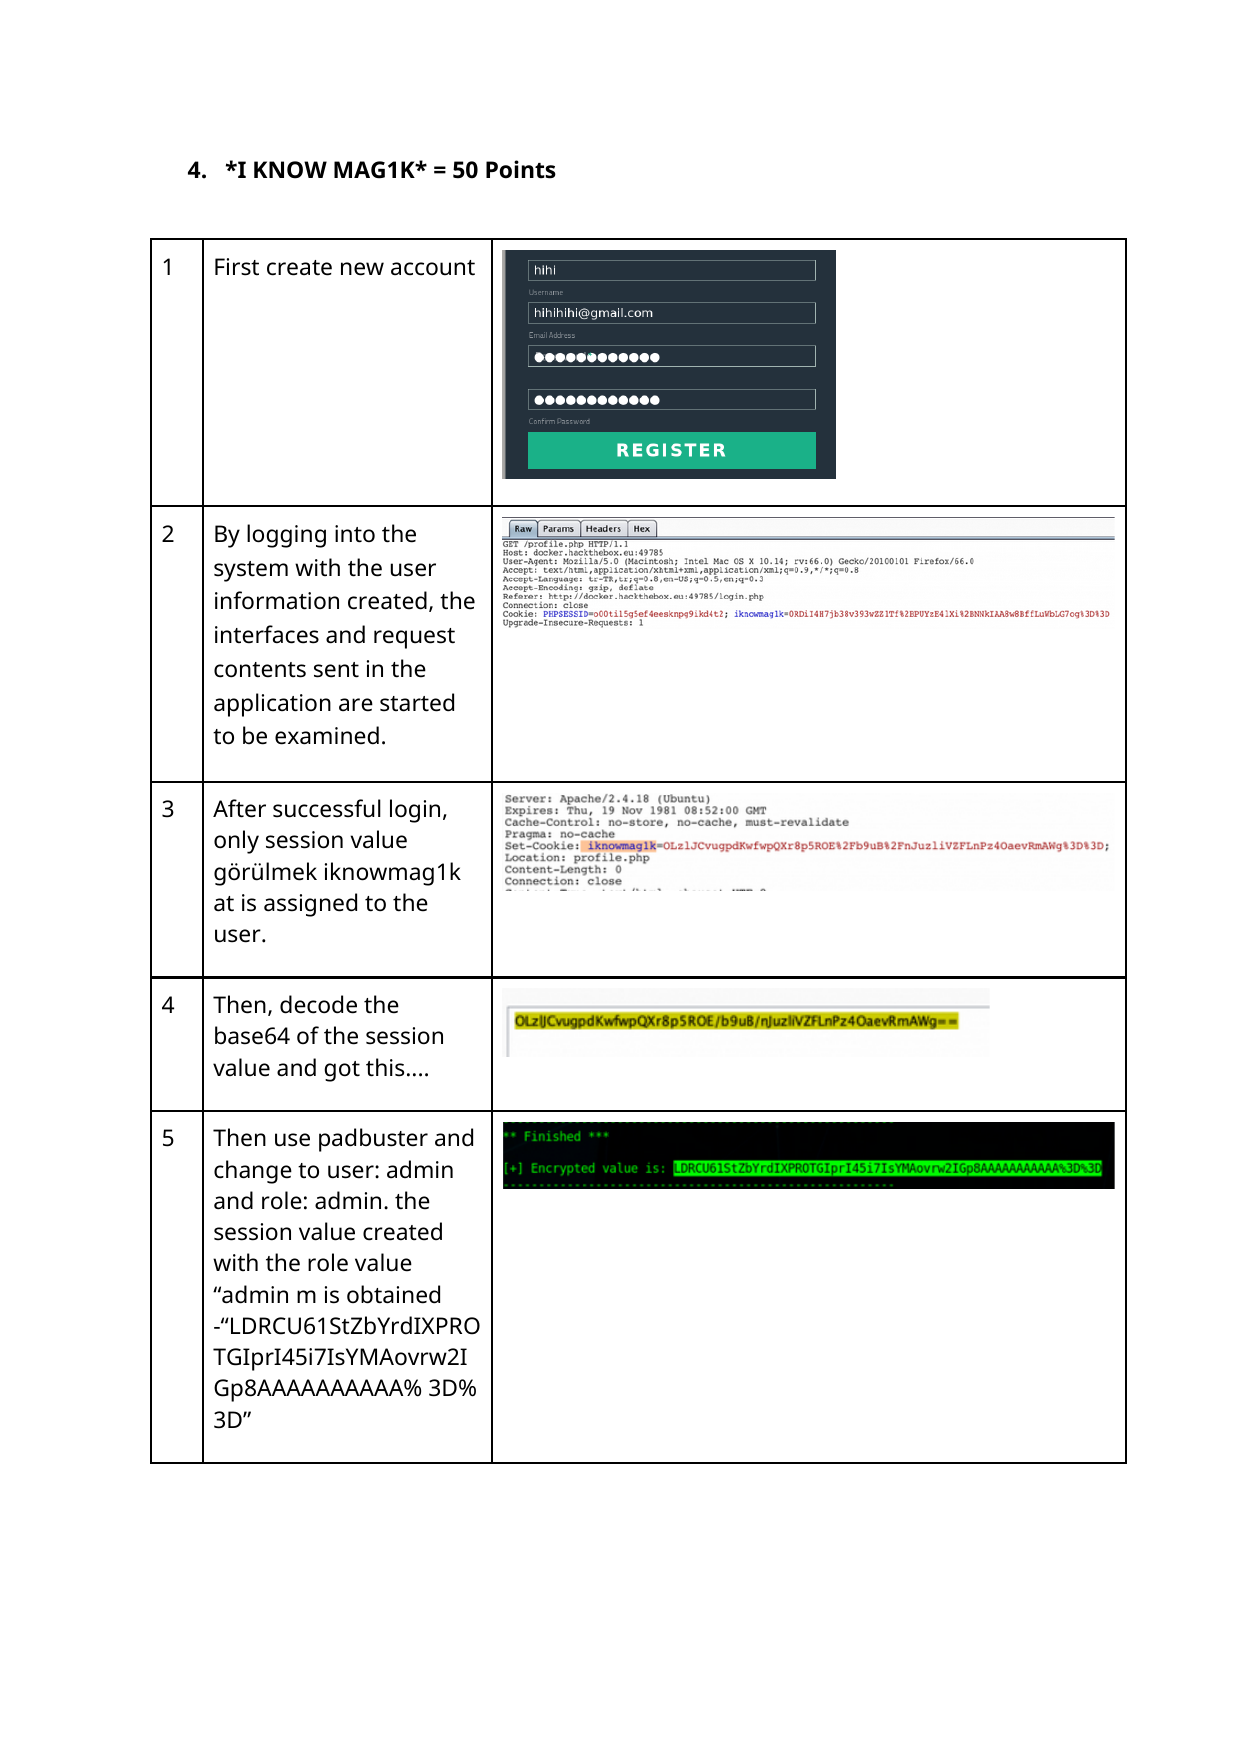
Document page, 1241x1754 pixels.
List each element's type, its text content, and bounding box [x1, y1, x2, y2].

table_cell 4 [152, 979, 202, 1110]
table_cell After successful login, only session value görülmek iknowmag1k at is assigned to the user. [204, 783, 491, 976]
subtitle *I KNOW MAG1K* = 50 Points [187, 154, 1090, 185]
table_cell Then, decode the base64 of the session value and got this.... [204, 979, 491, 1110]
table_cell Then use padbuster and change to user: admin and role: admin. the session value created with the role value “admin m is obtained -“LDRCU61StZbYrdIXPROTGIprI45i7IsYMAovrw2IGp8AAAAAAAAAA% 3D% 3D” [204, 1112, 491, 1462]
picture [502, 988, 990, 1057]
table_cell [493, 783, 1125, 976]
picture [502, 793, 1115, 891]
table_cell [493, 507, 1125, 781]
table_cell 5 [152, 1112, 202, 1462]
picture [502, 250, 836, 479]
table_cell By logging into the system with the user information created, the interfaces and request contents sent in the application are started to be examined. [204, 507, 491, 781]
table_cell 3 [152, 783, 202, 976]
picture [502, 517, 1115, 629]
table_header [493, 240, 1125, 505]
table_cell [493, 1112, 1125, 1462]
table_header 1 [152, 240, 202, 505]
picture [502, 1122, 1115, 1189]
table_cell [493, 979, 1125, 1110]
table_cell 2 [152, 507, 202, 781]
table_header First create new account [204, 240, 491, 505]
